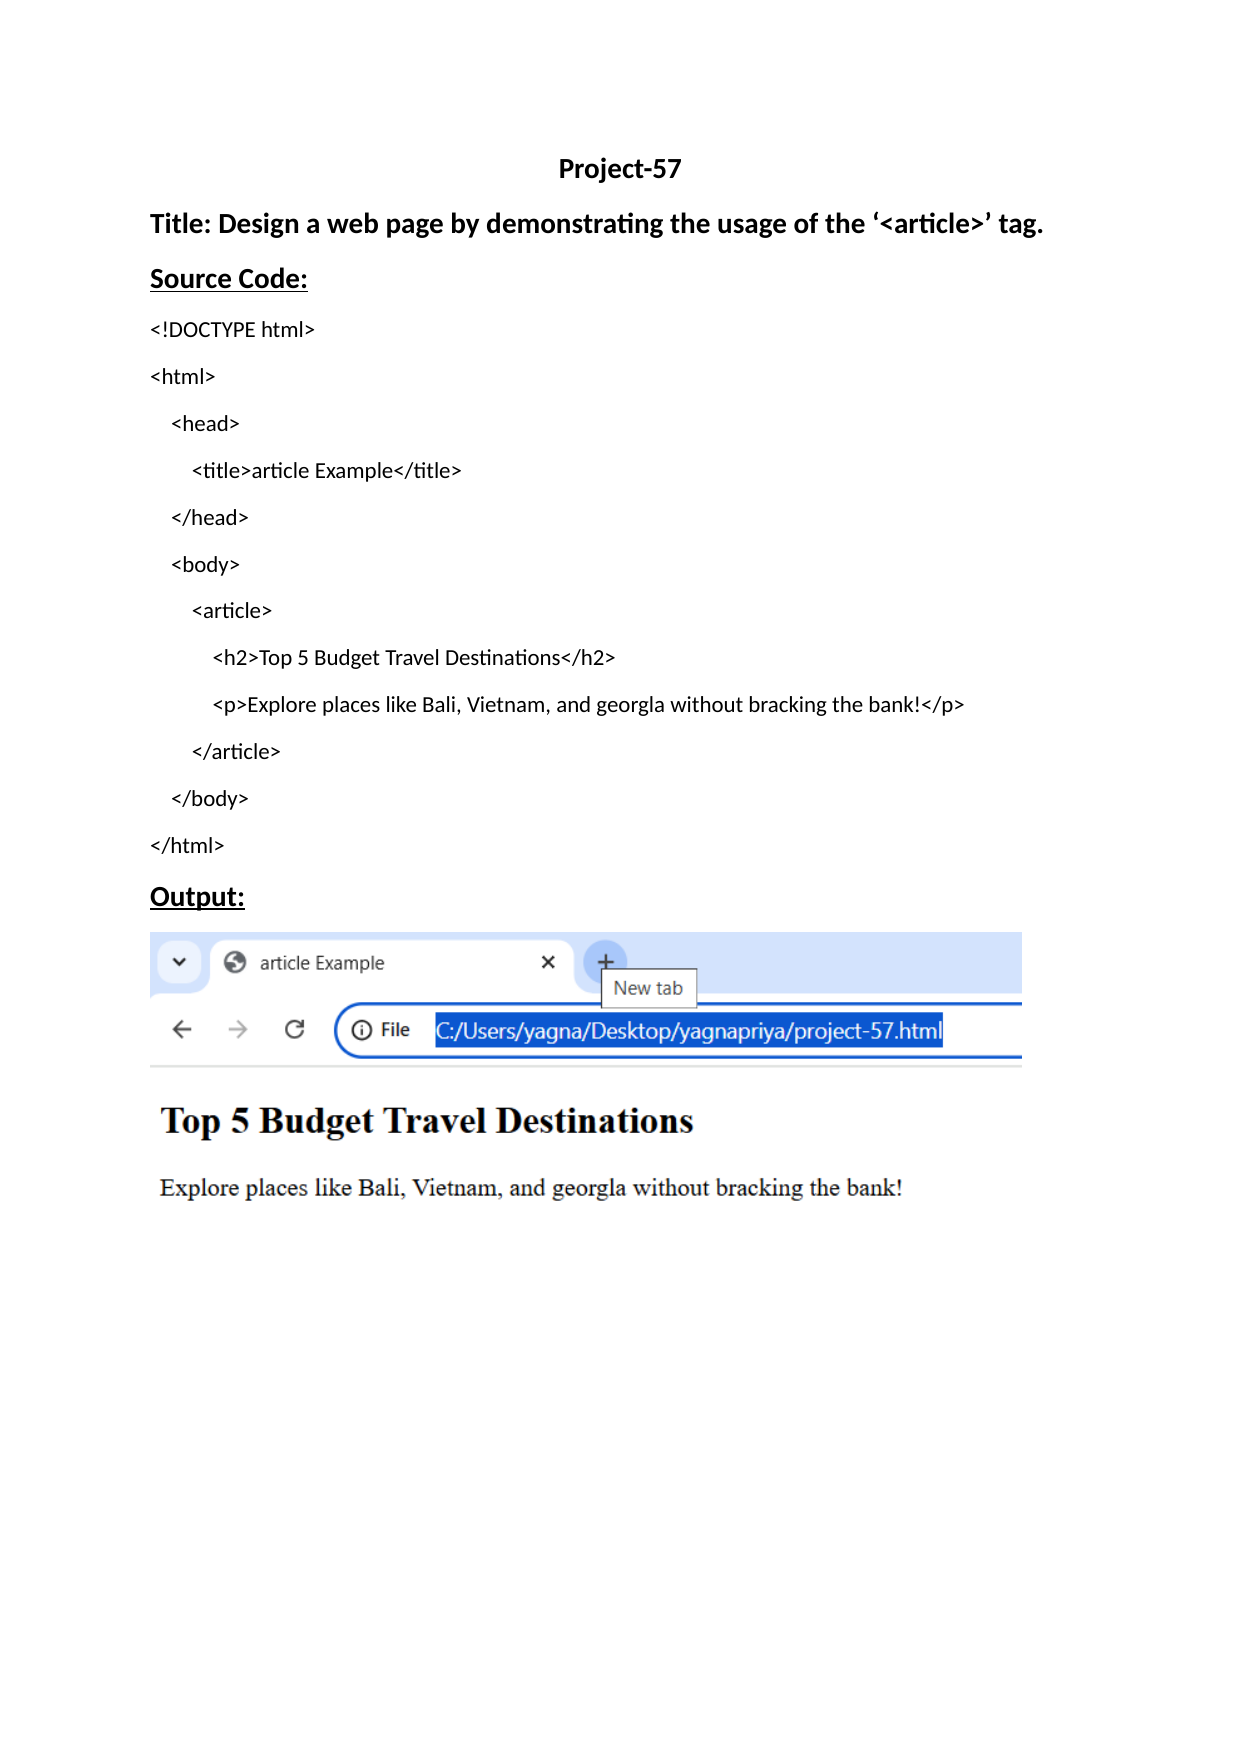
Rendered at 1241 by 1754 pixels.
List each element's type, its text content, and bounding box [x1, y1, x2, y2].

text <h2>Top 5 Budget Travel Destinations</h2> [150, 643, 1090, 671]
text </article> [150, 737, 1090, 765]
text Project-57 [150, 150, 1090, 186]
text </head> [150, 503, 1090, 531]
text <html> [150, 362, 1090, 390]
text <body> [150, 550, 1090, 578]
text <!DOCTYPE html> [150, 315, 1090, 343]
picture [150, 932, 1022, 1241]
text <article> [150, 597, 1090, 624]
text </body> [150, 784, 1090, 812]
text <title>article Example</title> [150, 456, 1090, 484]
text Source Code: [150, 260, 1090, 296]
text Title: Design a web page by demonstrating the usage of the ‘<article>’ tag. [150, 205, 1090, 241]
text Output: [150, 878, 1090, 913]
text <head> [150, 409, 1090, 437]
text </html> [150, 831, 1090, 859]
text <p>Explore places like Bali, Vietnam, and georgla without bracking the bank!</p> [150, 690, 1090, 718]
